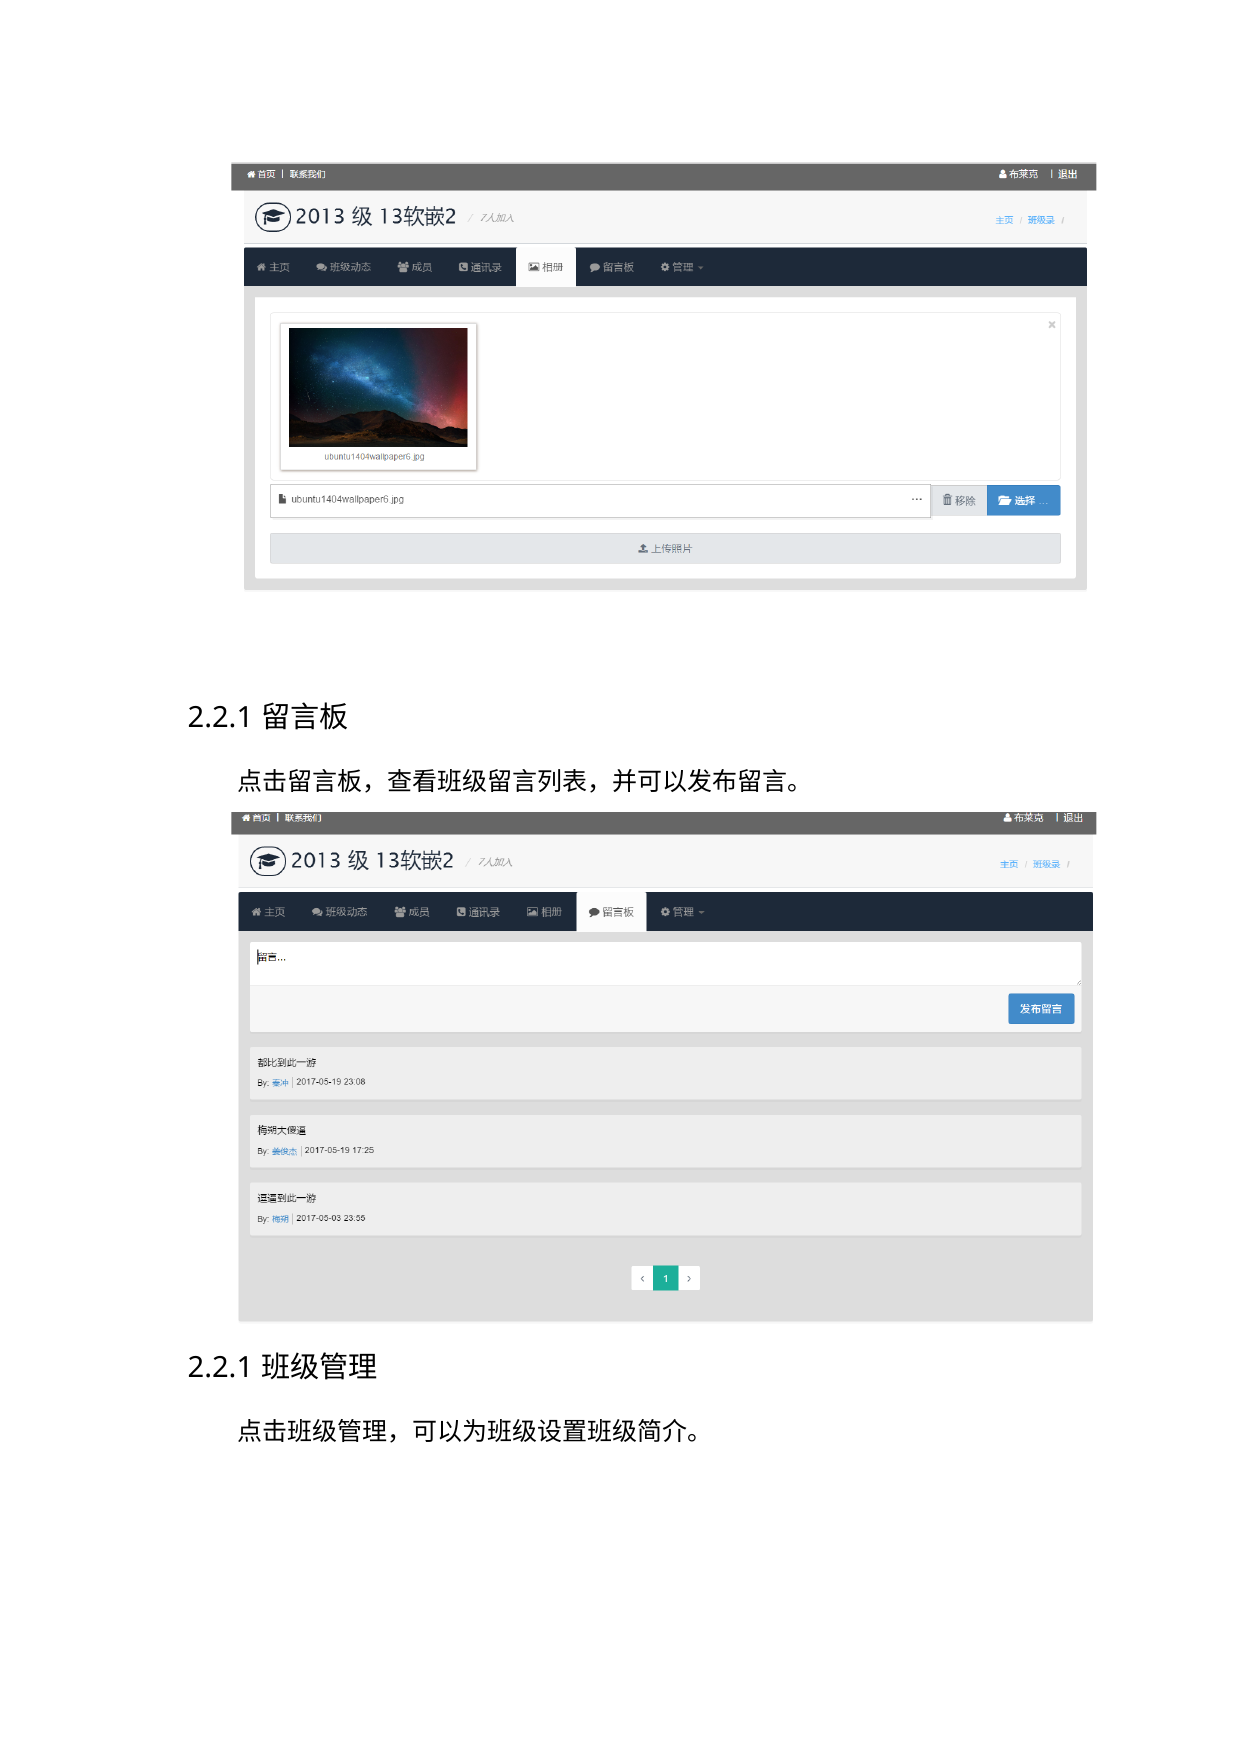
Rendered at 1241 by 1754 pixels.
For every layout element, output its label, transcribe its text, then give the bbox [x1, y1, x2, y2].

picture [231, 812, 1097, 1329]
picture [231, 162, 1097, 599]
text 2.2.1 留言板 [187, 682, 1053, 747]
text 点击留言板，查看班级留言列表，并可以发布留言。 [187, 747, 1053, 812]
text 点击班级管理，可以为班级设置班级简介。 [187, 1397, 1053, 1462]
text 2.2.1 班级管理 [187, 1332, 1053, 1397]
